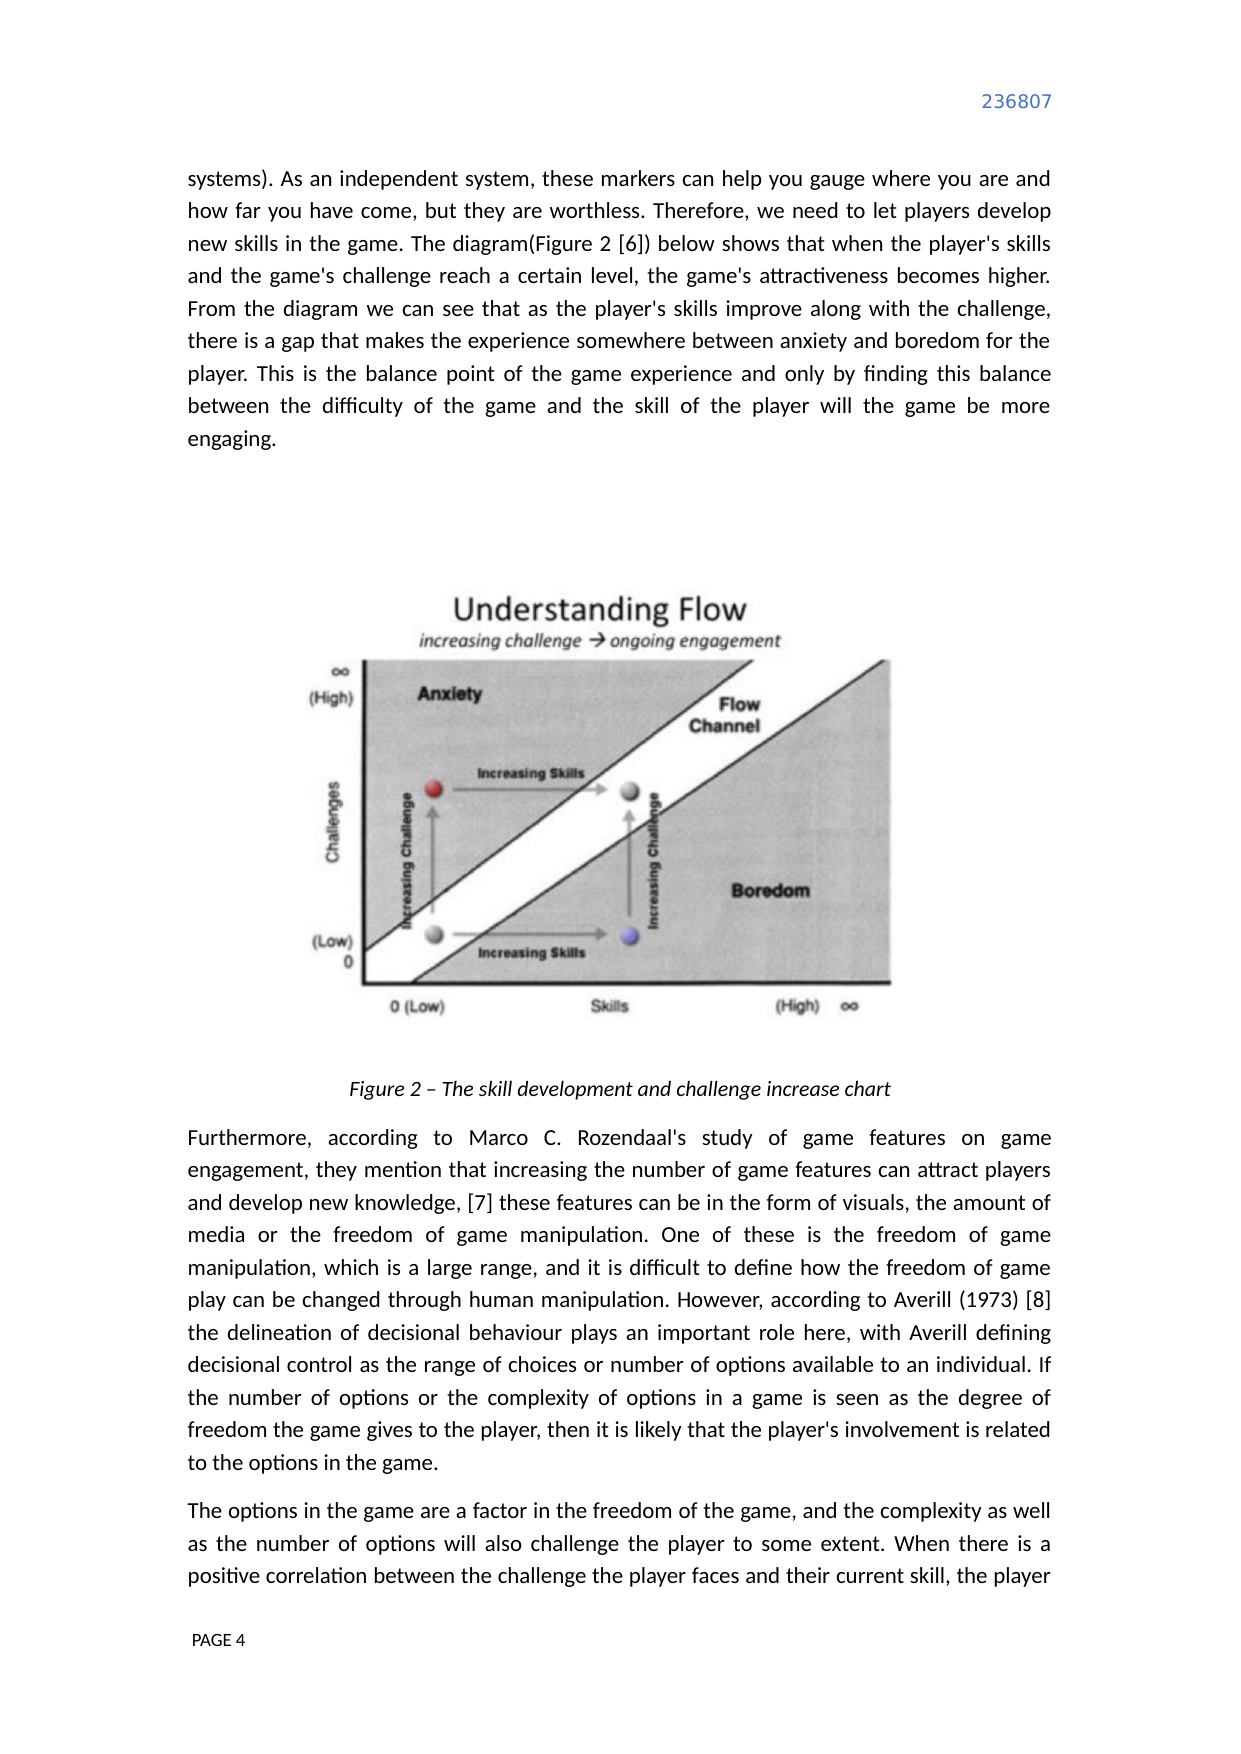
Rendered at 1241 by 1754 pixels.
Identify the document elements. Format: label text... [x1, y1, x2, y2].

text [187, 162, 1053, 454]
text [187, 1494, 1053, 1592]
text Furthermore, according to Marco C. Rozendaal's study of game features on game engagement, they mention that increasing the number of game features can attract players and develop new knowledge, [7] these features can be in the form of visuals, the amount of media or the freedom of game manipulation. One of these is the freedom of game manipulation, which is a large range, and it is difficult to define how the freedom of game play can be changed through human manipulation. However, according to Averill (1973) [8] the delineation of decisional behaviour plays an important role here, with Averill defining decisional control as the range of choices or number of options available to an individual. If the number of options or the complexity of options in a game is seen as the degree of freedom the game gives to the player, then it is likely that the player's involvement is related to the options in the game. [187, 1121, 1053, 1478]
picture [295, 568, 945, 1051]
text Figure 2 – The skill development and challenge increase chart [187, 1072, 1053, 1104]
